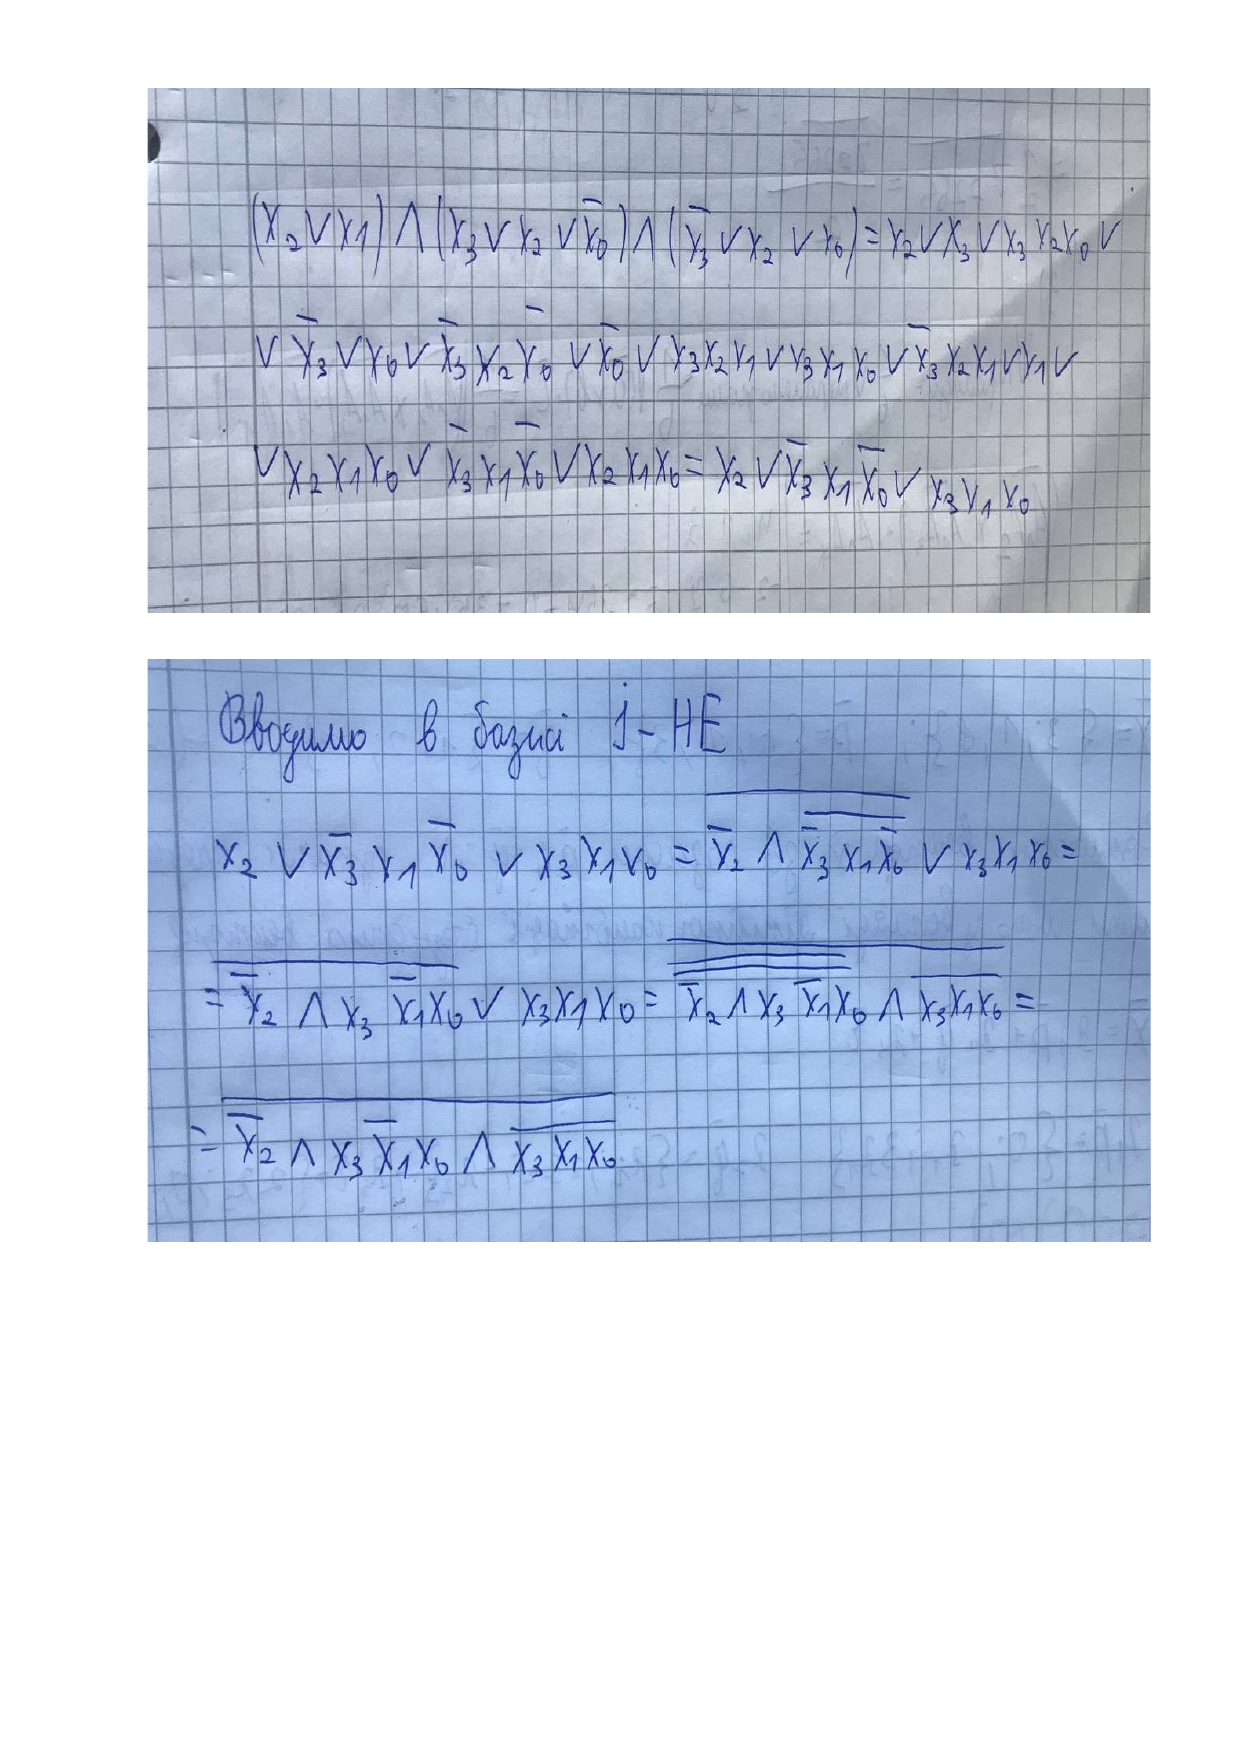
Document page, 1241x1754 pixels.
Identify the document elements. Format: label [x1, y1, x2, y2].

picture [147, 659, 1151, 1242]
picture [147, 88, 1151, 613]
